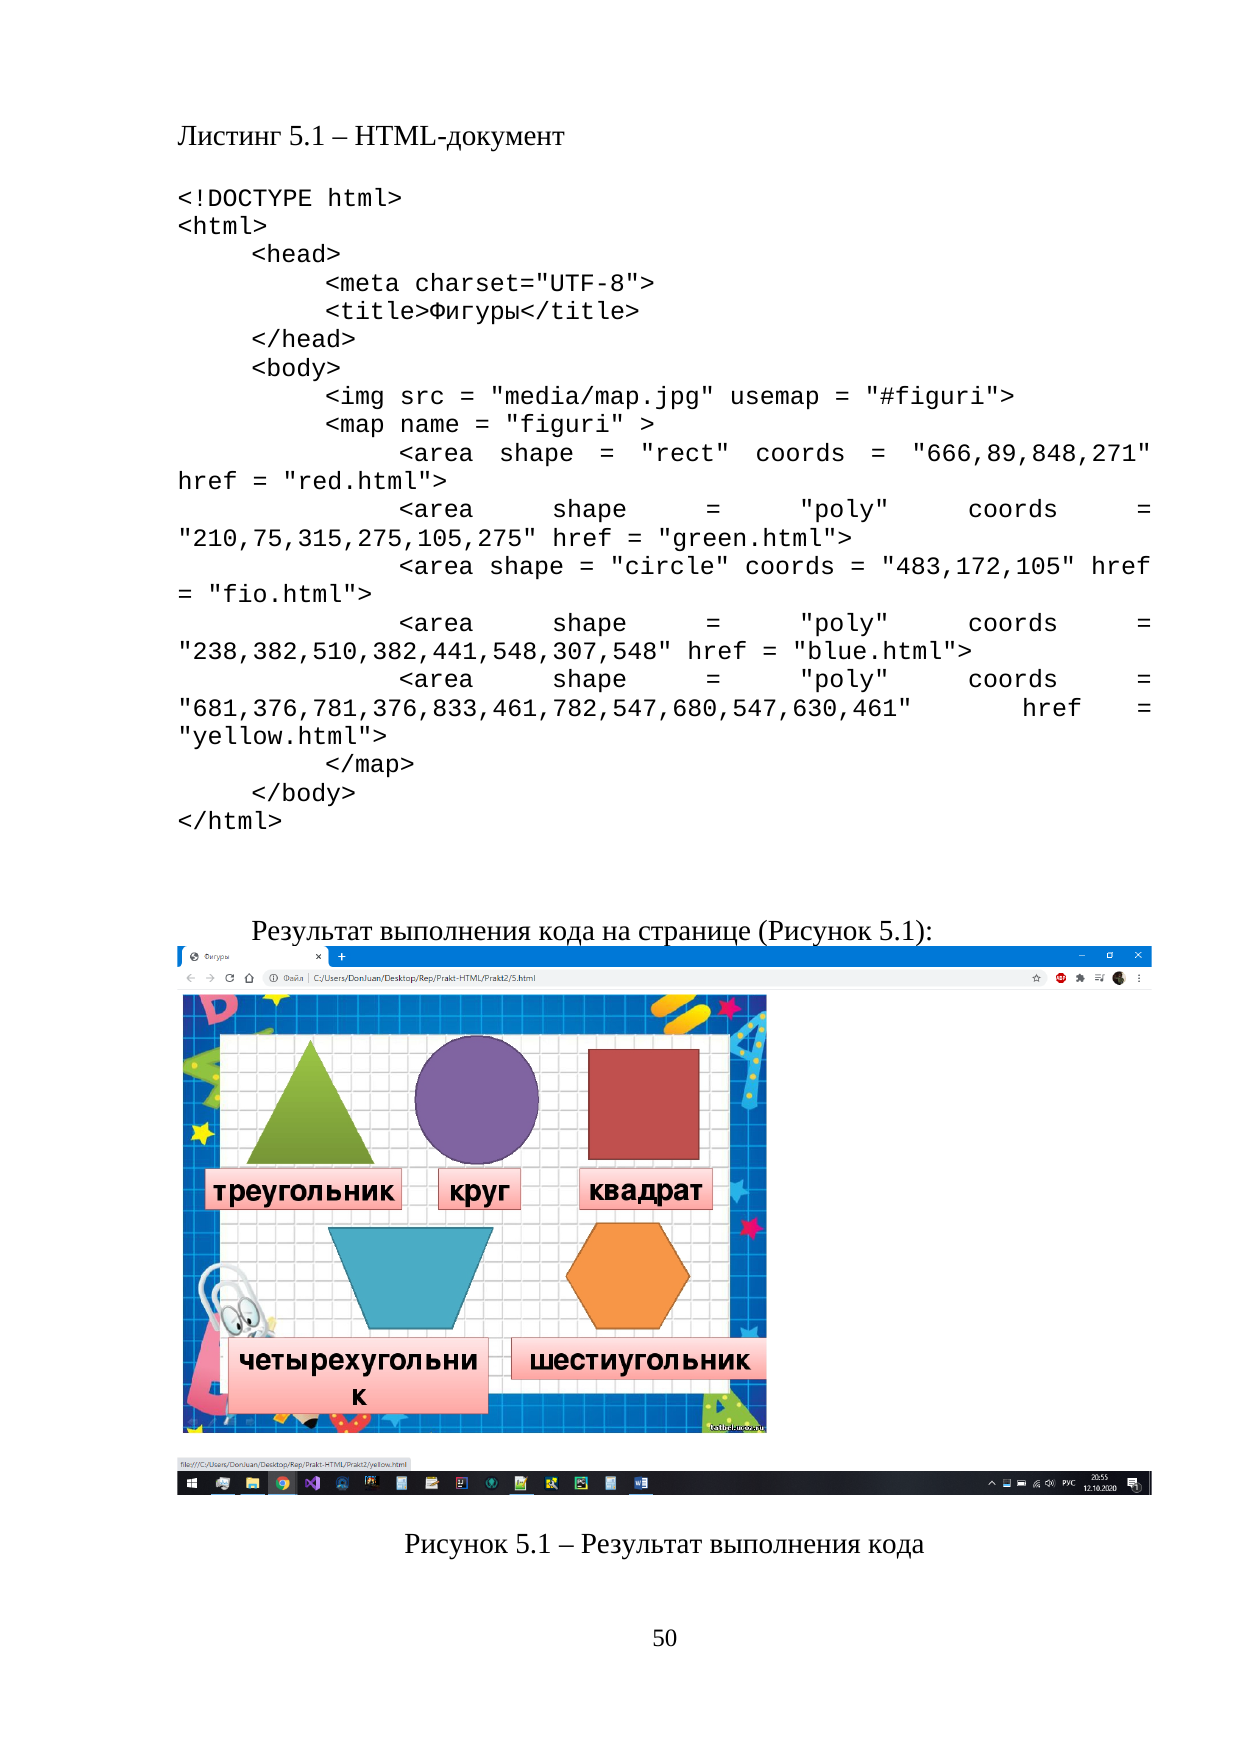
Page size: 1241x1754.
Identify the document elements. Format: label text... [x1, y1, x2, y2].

text <area shape = "rect" coords = "666,89,848,271" href = "red.html"> [177, 440, 1152, 497]
text <map name = "figuri" > [177, 412, 1152, 440]
text <img src = "media/map.jpg" usemap = "#figuri"> [177, 383, 1152, 412]
picture [177, 946, 1152, 1495]
text </map> [177, 752, 1152, 780]
text <area shape = "poly" coords = "210,75,315,275,105,275" href = "green.html"> [177, 497, 1152, 553]
text <area shape = "poly" coords = "681,376,781,376,833,461,782,547,680,547,630,461" href = "yellow.html"> [177, 667, 1152, 752]
text <body> [177, 355, 1152, 383]
text <html> [177, 213, 1152, 242]
text <area shape = "poly" coords = "238,382,510,382,441,548,307,548" href = "blue.html"> [177, 610, 1152, 667]
text </body> [177, 780, 1152, 808]
text <head> [177, 242, 1152, 270]
text Рисунок 5.1 – Результат выполнения кода [177, 1526, 1152, 1559]
text <!DOCTYPE html> [177, 185, 1152, 213]
text <meta charset="UTF-8"> [177, 270, 1152, 298]
text <area shape = "circle" coords = "483,172,105" href = "fio.html"> [177, 553, 1152, 610]
text Листинг 5.1 – HTML-документ [177, 118, 1152, 152]
text Результат выполнения кода на странице (Рисунок 5.1): [177, 913, 1152, 946]
text <title>Фигуры</title> [177, 298, 1152, 327]
text </html> [177, 808, 1152, 837]
text </head> [177, 327, 1152, 355]
